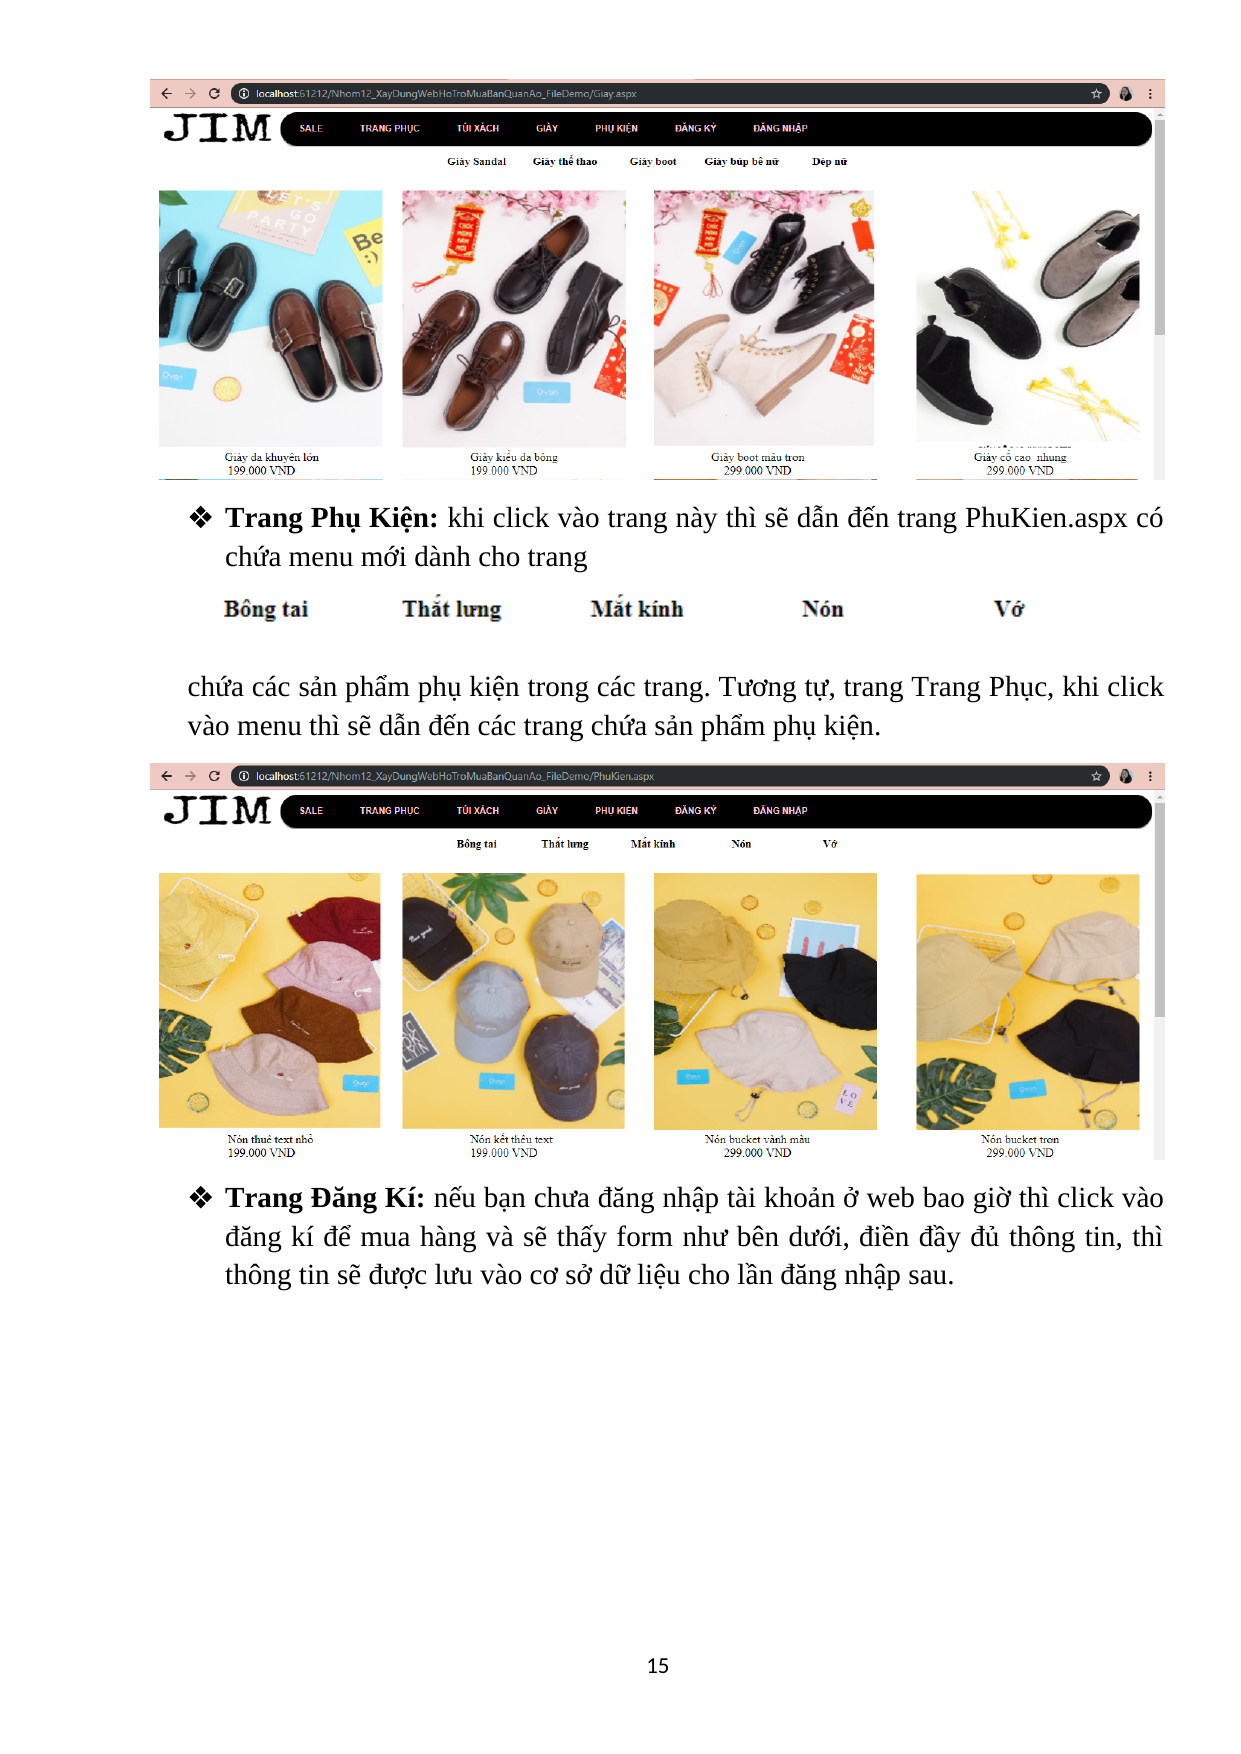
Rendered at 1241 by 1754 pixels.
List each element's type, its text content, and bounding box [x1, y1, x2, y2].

list Trang Đăng Kí: nếu bạn chưa đăng nhập tài khoản ở web bao giờ thì click vào đăng kí để mua hàng và sẽ thấy form như bên dưới, điền đầy đủ thông tin, thì thông tin sẽ được lưu vào cơ sở dữ liệu cho lần đăng nhập sau. [187, 1180, 1165, 1291]
list Trang Phụ Kiện: khi click vào trang này thì sẽ dẫn đến trang PhuKien.aspx có chứa menu mới dành cho trang [187, 500, 1165, 572]
text chứa các sản phẩm phụ kiện trong các trang. Tương tự, trang Trang Phục, khi click vào menu thì sẽ dẫn đến các trang chứa sản phẩm phụ kiện. [187, 669, 1165, 742]
picture [150, 763, 1166, 1160]
picture [150, 79, 1166, 480]
picture [187, 594, 1085, 649]
